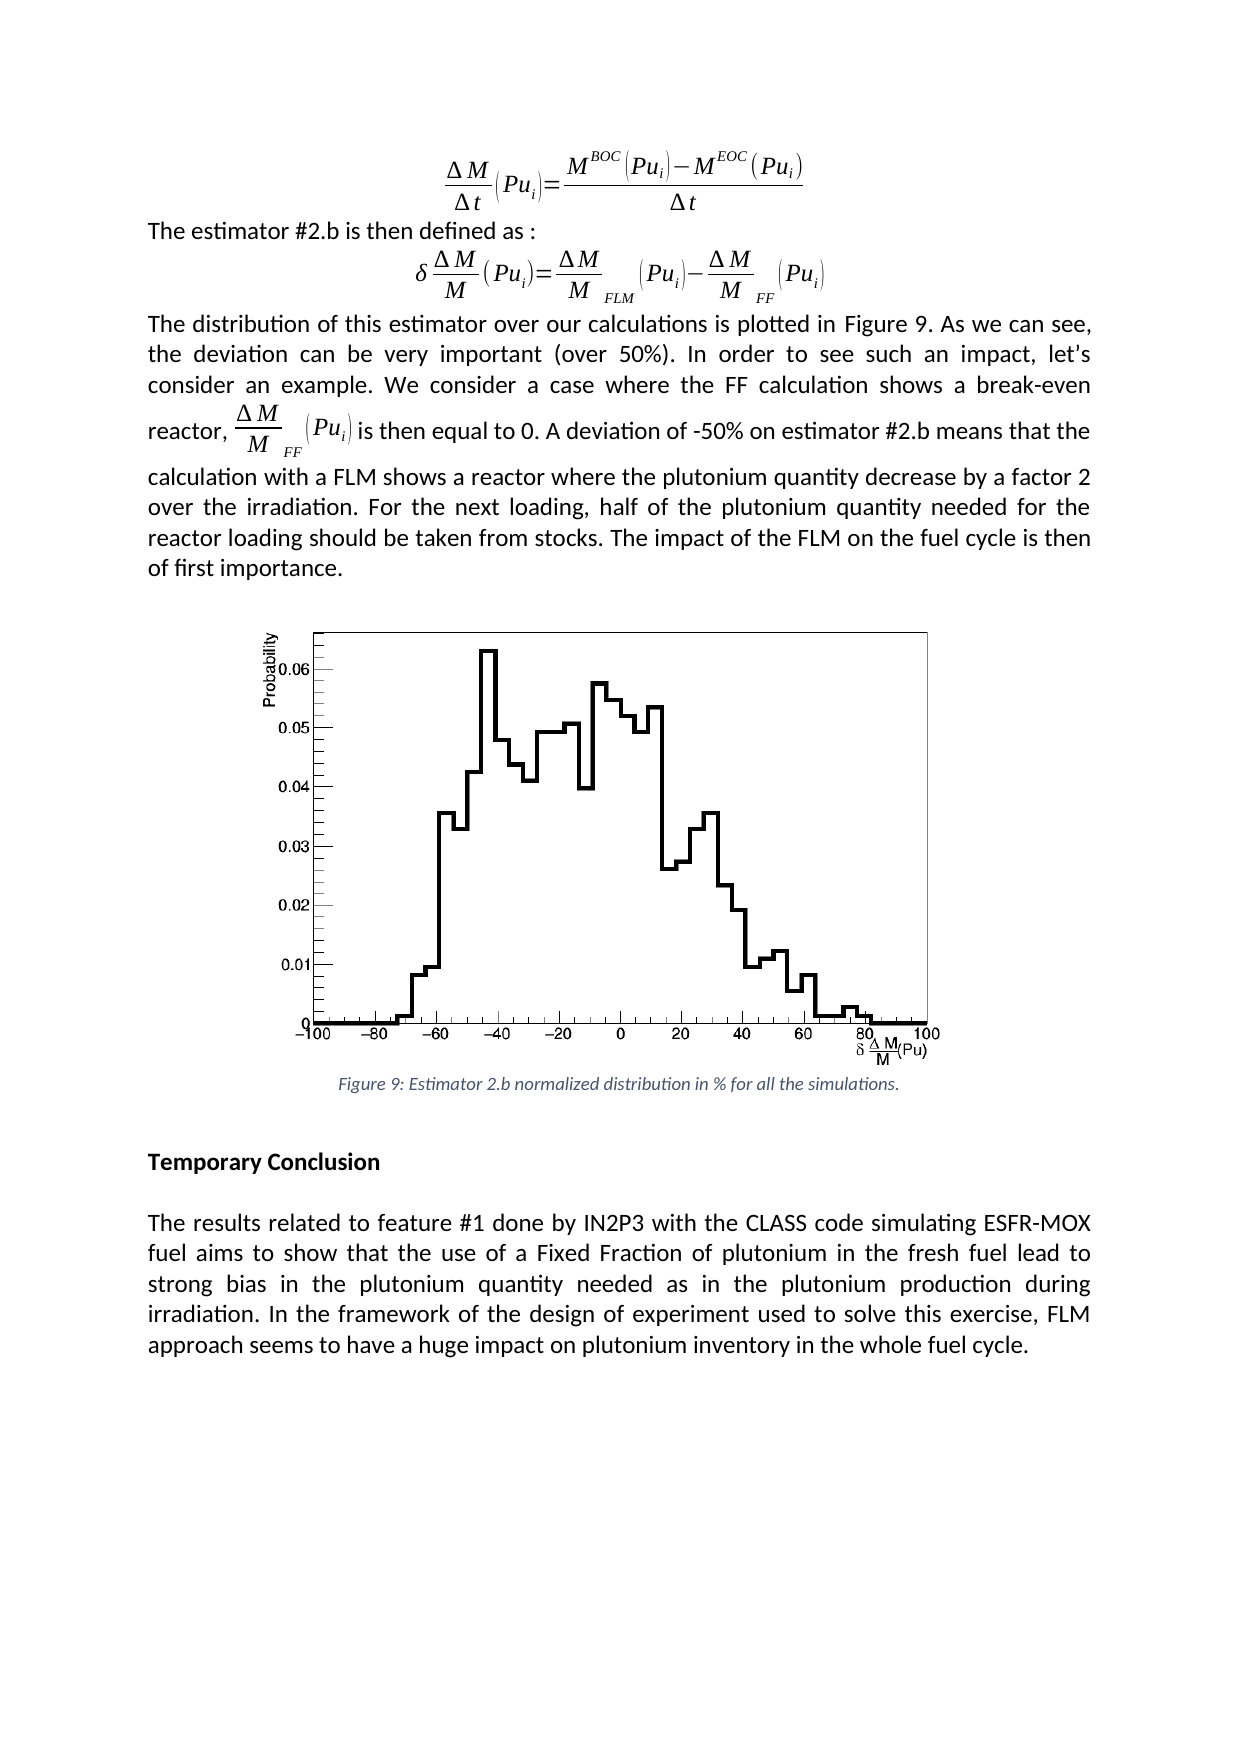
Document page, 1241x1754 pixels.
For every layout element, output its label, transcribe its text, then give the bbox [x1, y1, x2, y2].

text Temporary Conclusion [148, 1146, 1093, 1176]
text The estimator #2.b is then defined as : [148, 215, 1093, 246]
picture [237, 583, 1003, 1072]
text The results related to feature #1 done by IN2P3 with the CLASS code simulating ESFR-MOX fuel aims to show that the use of a Fixed Fraction of plutonium in the fresh fuel lead to strong bias in the plutonium quantity needed as in the plutonium production during irradiation. In the framework of the design of experiment used to solve this exercise, FLM approach seems to have a huge impact on plutonium inventory in the whole fuel cycle. [148, 1207, 1093, 1359]
text Figure 9: Estimator 2.b normalized distribution in % for all the simulations. [148, 1072, 1093, 1094]
